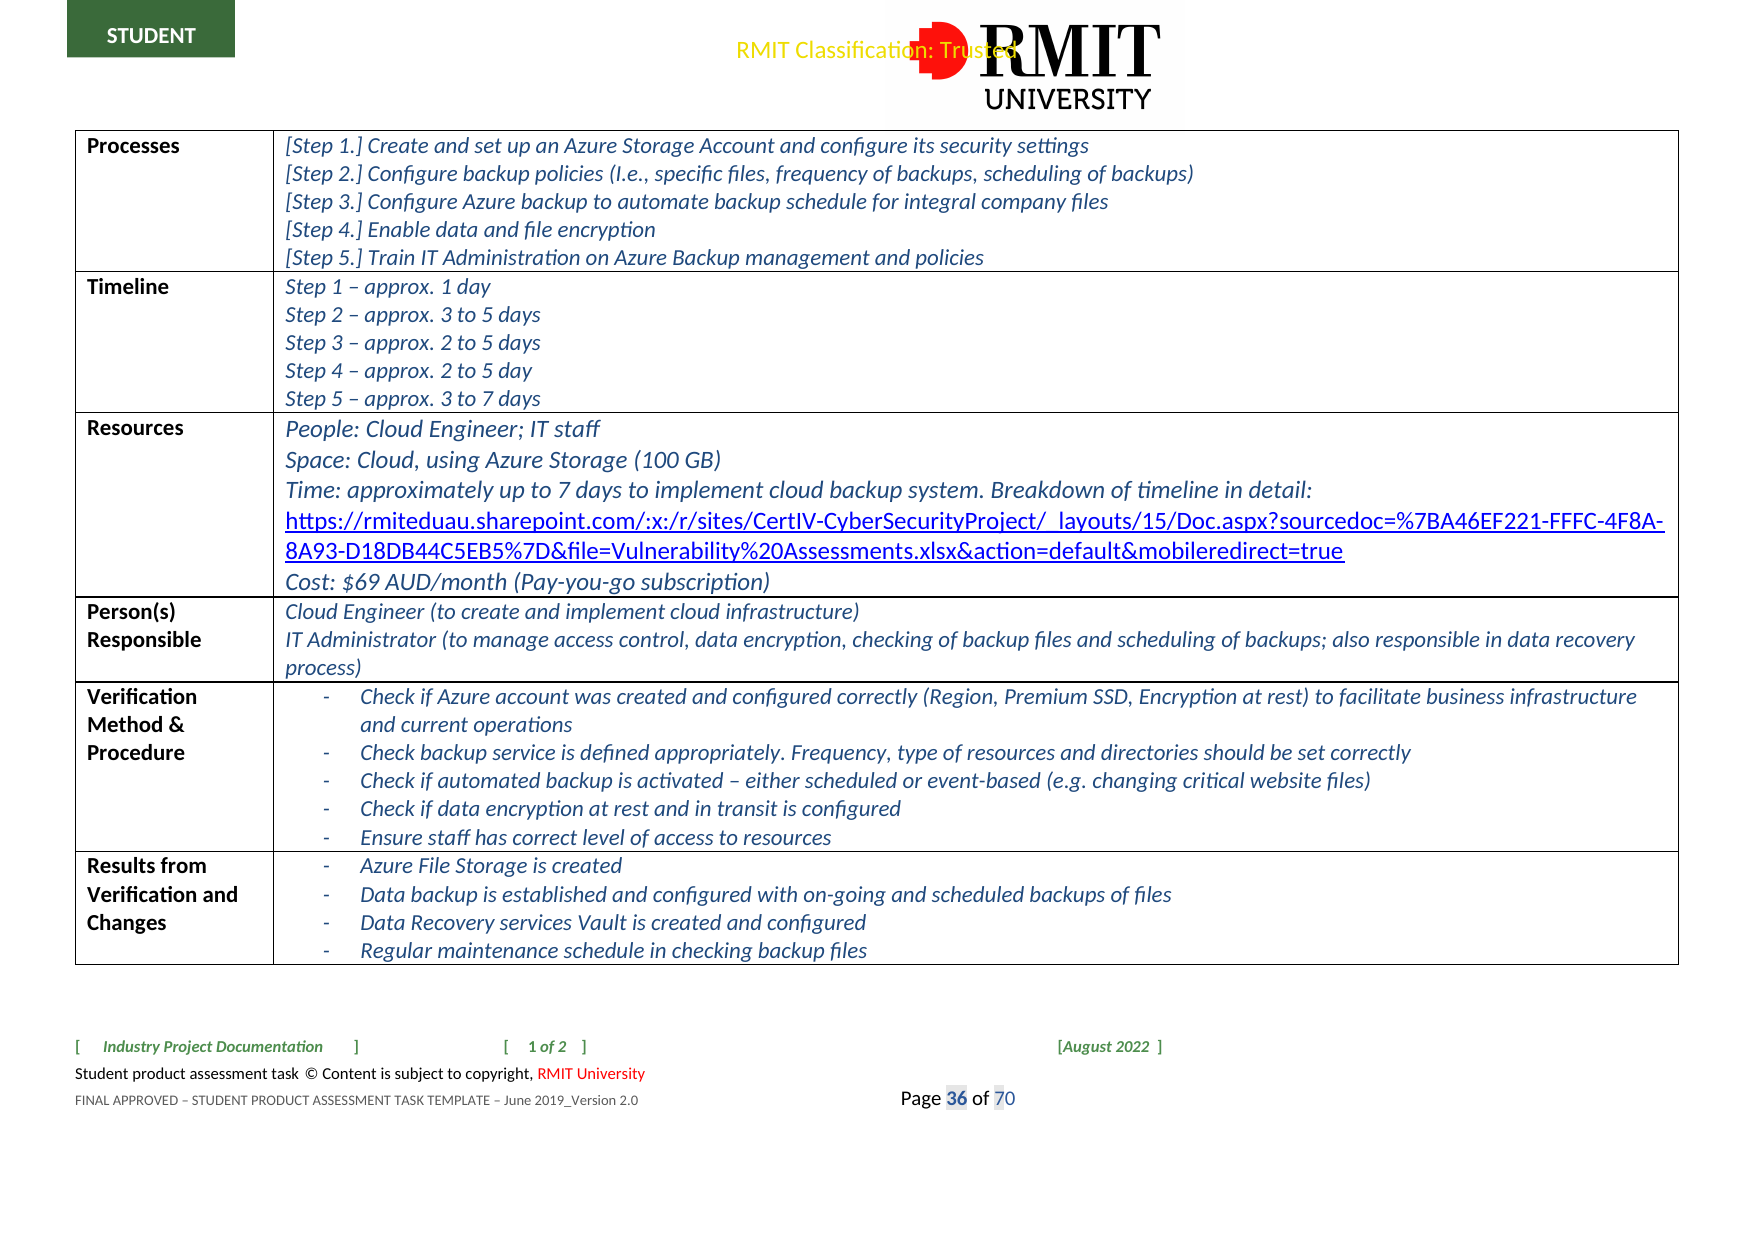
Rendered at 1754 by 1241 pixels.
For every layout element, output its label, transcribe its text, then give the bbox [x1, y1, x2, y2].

table_cell Check if Azure account was created and configured correctly (Region, Premium SSD, Encryption at rest) to facilitate business infrastructure and current operations Check backup service is defined appropriately. Frequency, type of resources and directories should be set correctly Check if automated backup is activated – either scheduled or event-based (e.g. changing critical website files) Check if data encryption at rest and in transit is configured Ensure staff has correct level of access to resources [274, 683, 1678, 851]
table_cell Resources [76, 413, 273, 596]
table_cell Verification Method & Procedure [76, 683, 273, 851]
table_cell Results from Verification and Changes [76, 852, 273, 964]
table_cell Strategies and Processes [76, 131, 273, 271]
table_cell People: Cloud Engineer; IT staff Space: Cloud, using Azure Storage (100 GB) Time: approximately up to 7 days to implement cloud backup system. Breakdown of timeline in detail: https://rmiteduau.sharepoint.com/:x:/r/sites/CertIV-CyberSecurityProject/_layouts/15/Doc.aspx?sourcedoc=%7BA46EF221-FFFC-4F8A-8A93-D18DB44C5EB5%7D&file=Vulnerability%20Assessments.xlsx&action=default&mobileredirect=true Cost: $69 AUD/month (Pay-you-go subscription) [274, 413, 1678, 596]
picture [884, 0, 1185, 130]
table_cell Cloud Engineer (to create and implement cloud infrastructure) IT Administrator (to manage access control, data encryption, checking of backup files and scheduling of backups; also responsible in data recovery process) [274, 598, 1678, 681]
table_cell Timeline [76, 272, 273, 412]
table_cell Step 1 – approx. 1 day Step 2 – approx. 3 to 5 days Step 3 – approx. 2 to 5 days Step 4 – approx. 2 to 5 day Step 5 – approx. 3 to 7 days [274, 272, 1678, 412]
table_cell Person(s) Responsible [76, 598, 273, 681]
